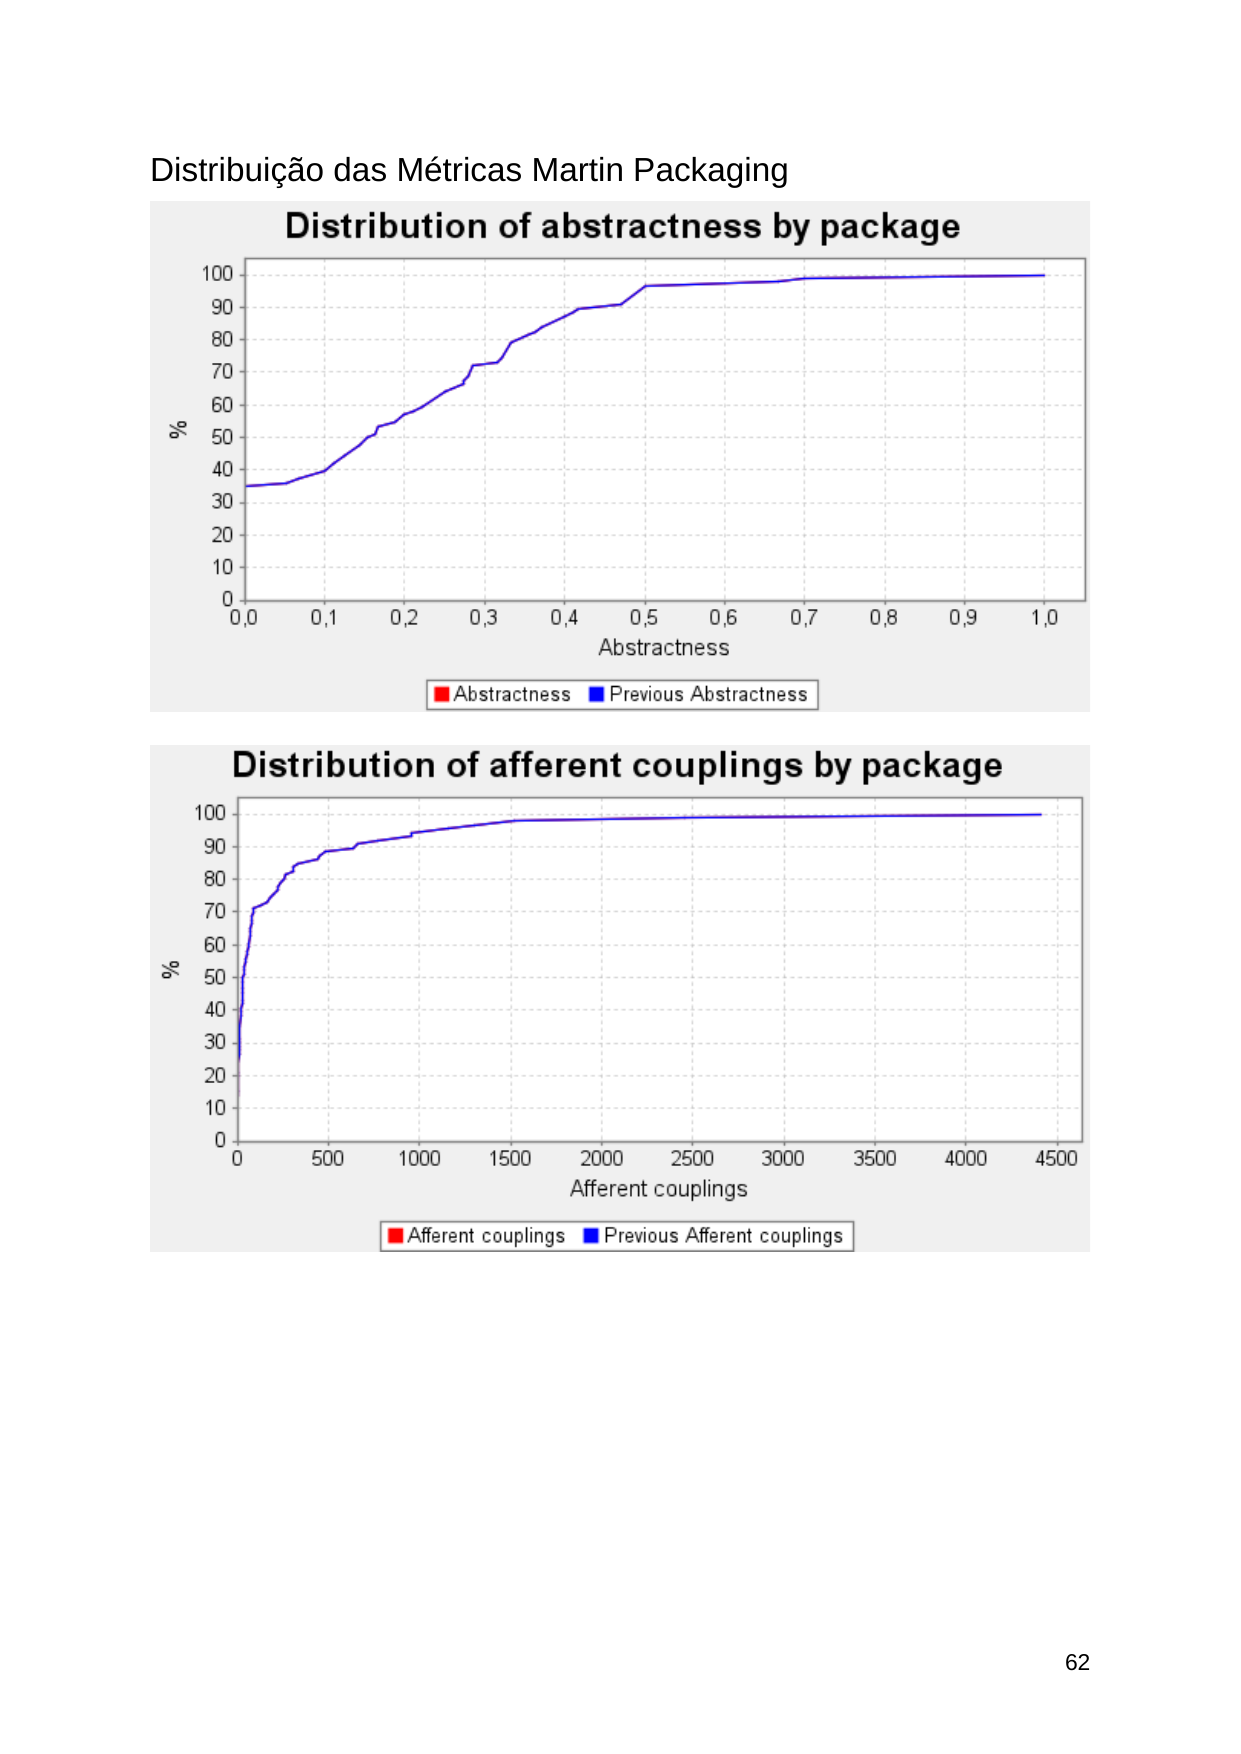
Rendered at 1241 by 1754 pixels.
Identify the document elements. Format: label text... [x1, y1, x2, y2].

subtitle Distribuição das Métricas Martin Packaging [150, 150, 1090, 188]
picture [150, 201, 1091, 712]
picture [150, 745, 1091, 1252]
